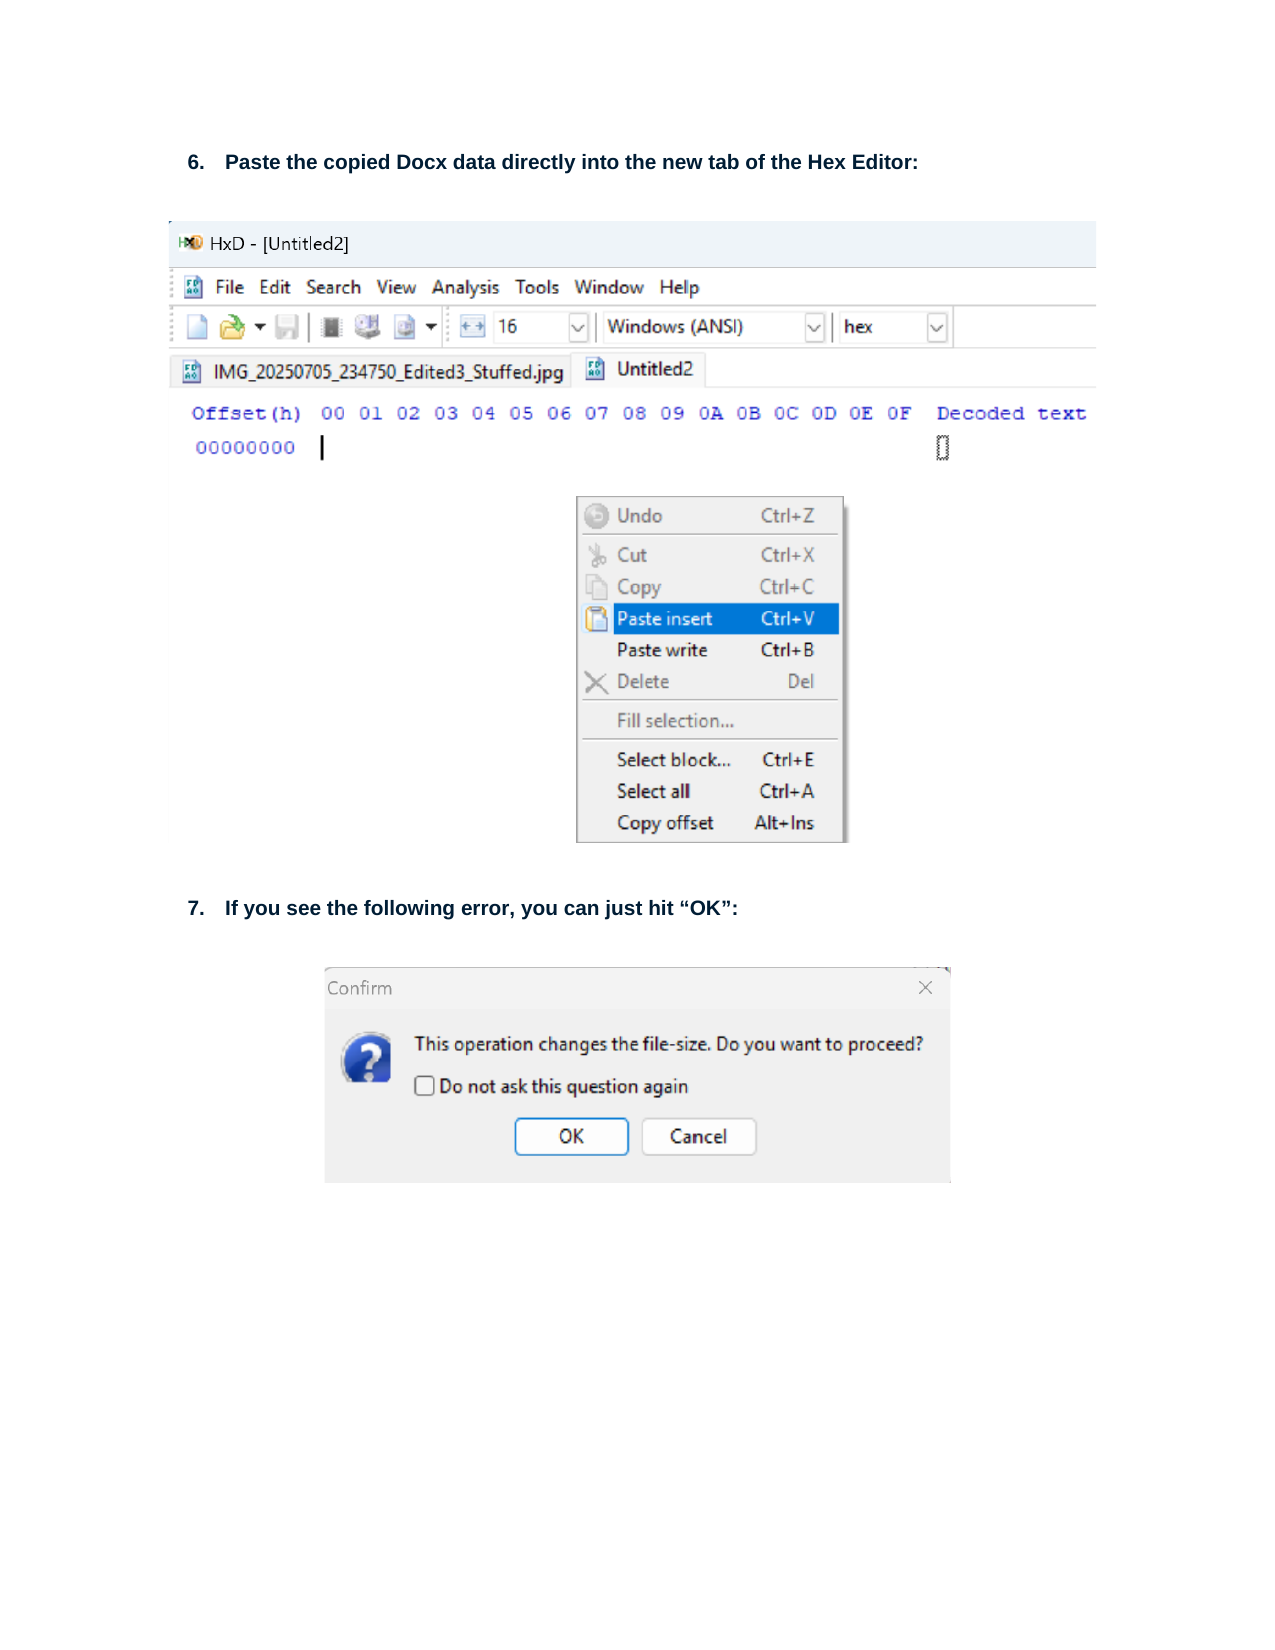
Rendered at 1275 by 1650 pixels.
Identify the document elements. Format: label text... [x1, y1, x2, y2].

list Paste the copied Docx data directly into the new tab of the Hex Editor: [187, 150, 1125, 174]
list If you see the following error, you can just hit “OK”: [187, 896, 1125, 919]
